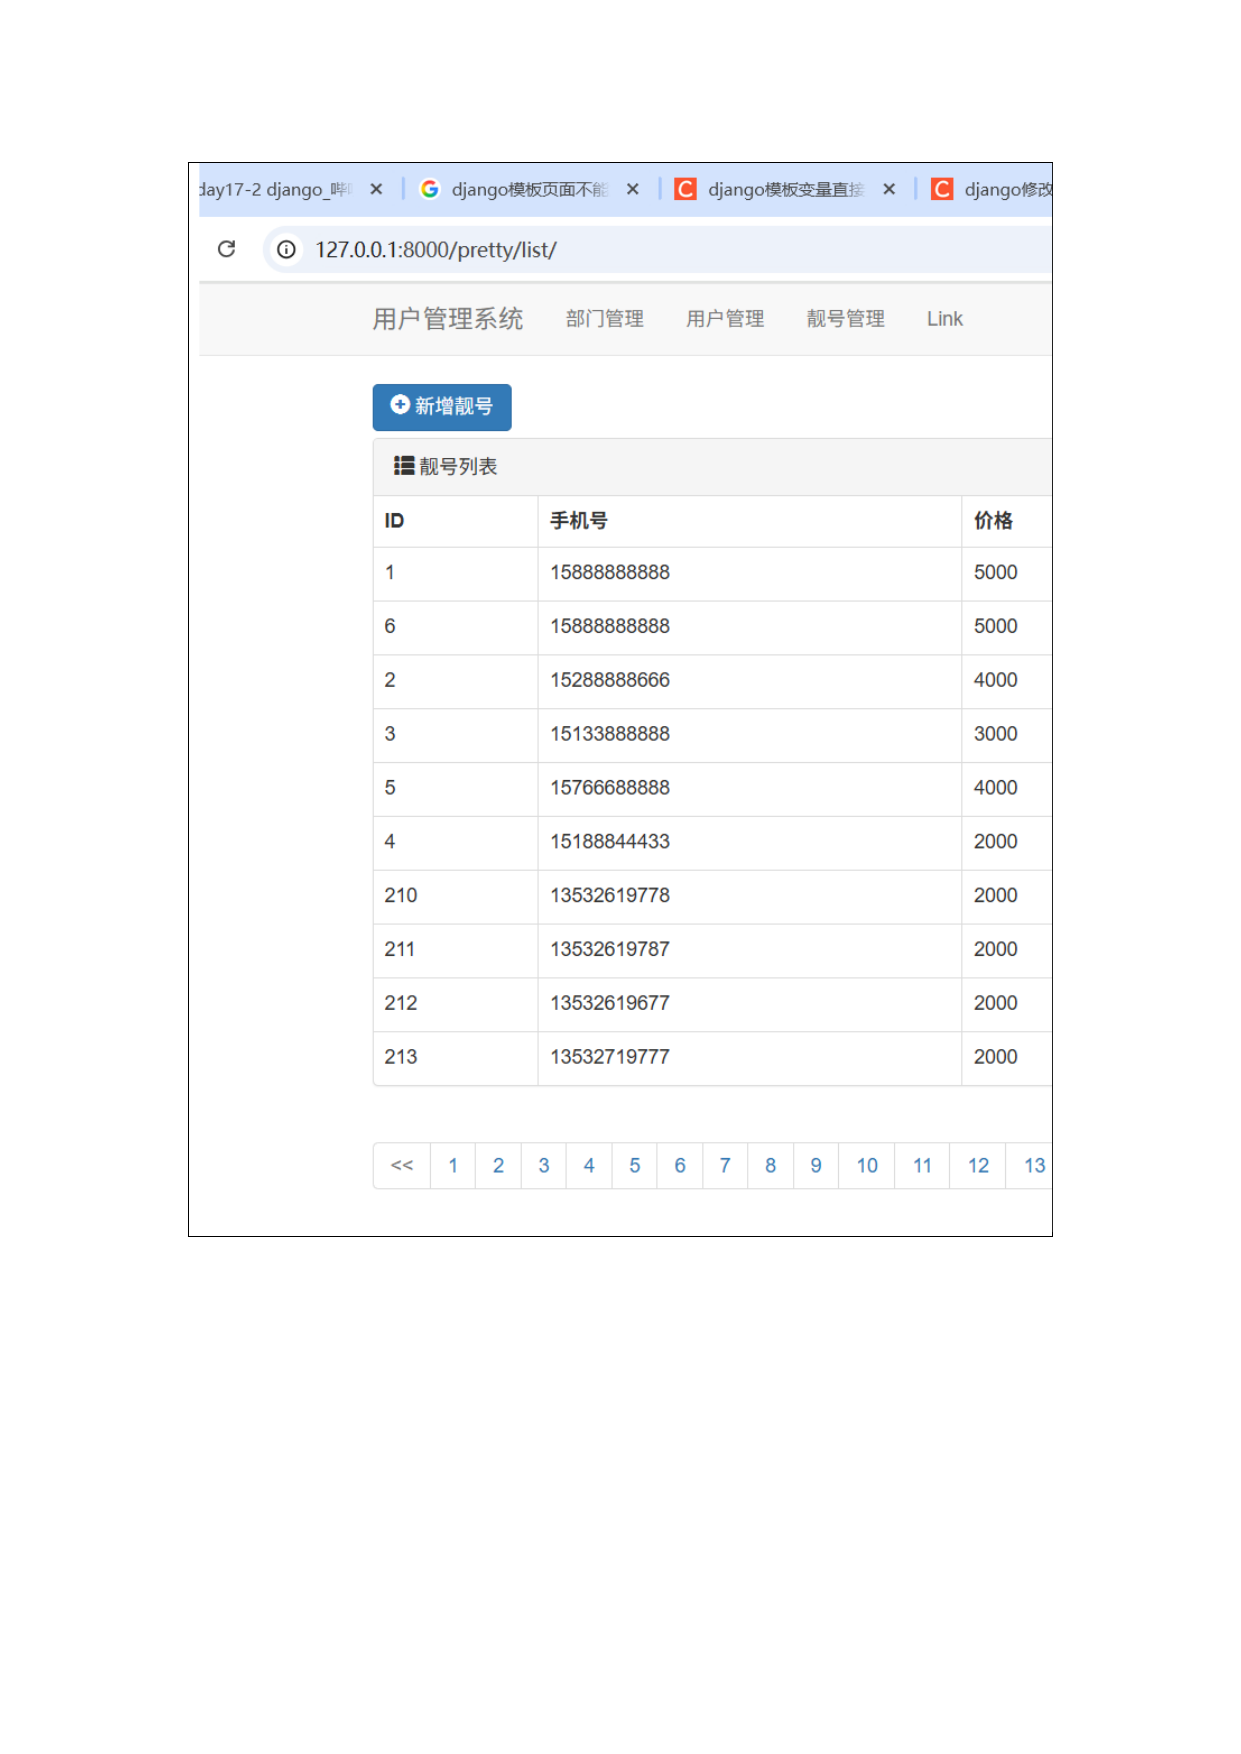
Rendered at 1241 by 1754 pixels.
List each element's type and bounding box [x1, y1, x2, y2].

picture [199, 163, 1053, 1232]
table_header [189, 163, 1052, 1236]
